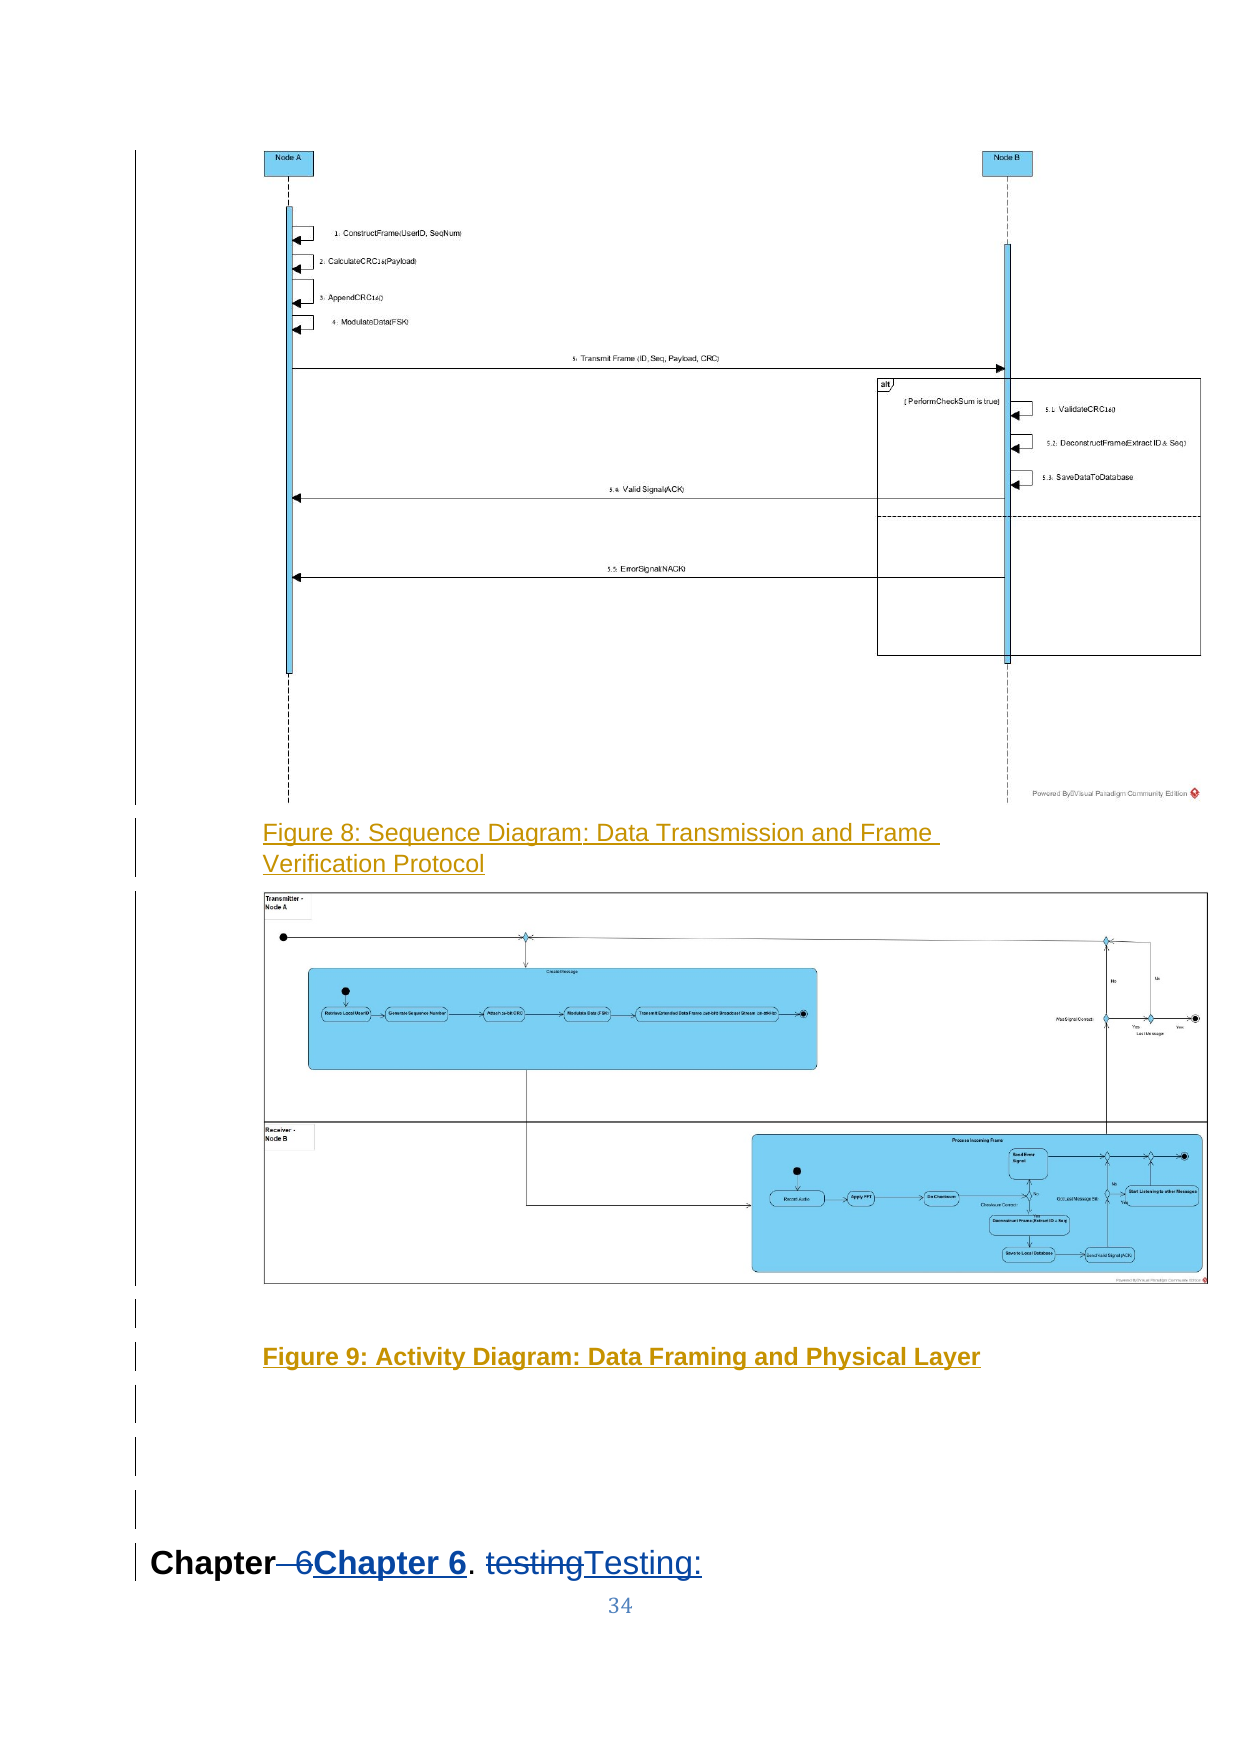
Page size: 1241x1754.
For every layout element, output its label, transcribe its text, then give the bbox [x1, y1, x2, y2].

picture [262, 150, 1203, 805]
picture [262, 891, 1209, 1286]
text . [150, 1543, 1030, 1581]
